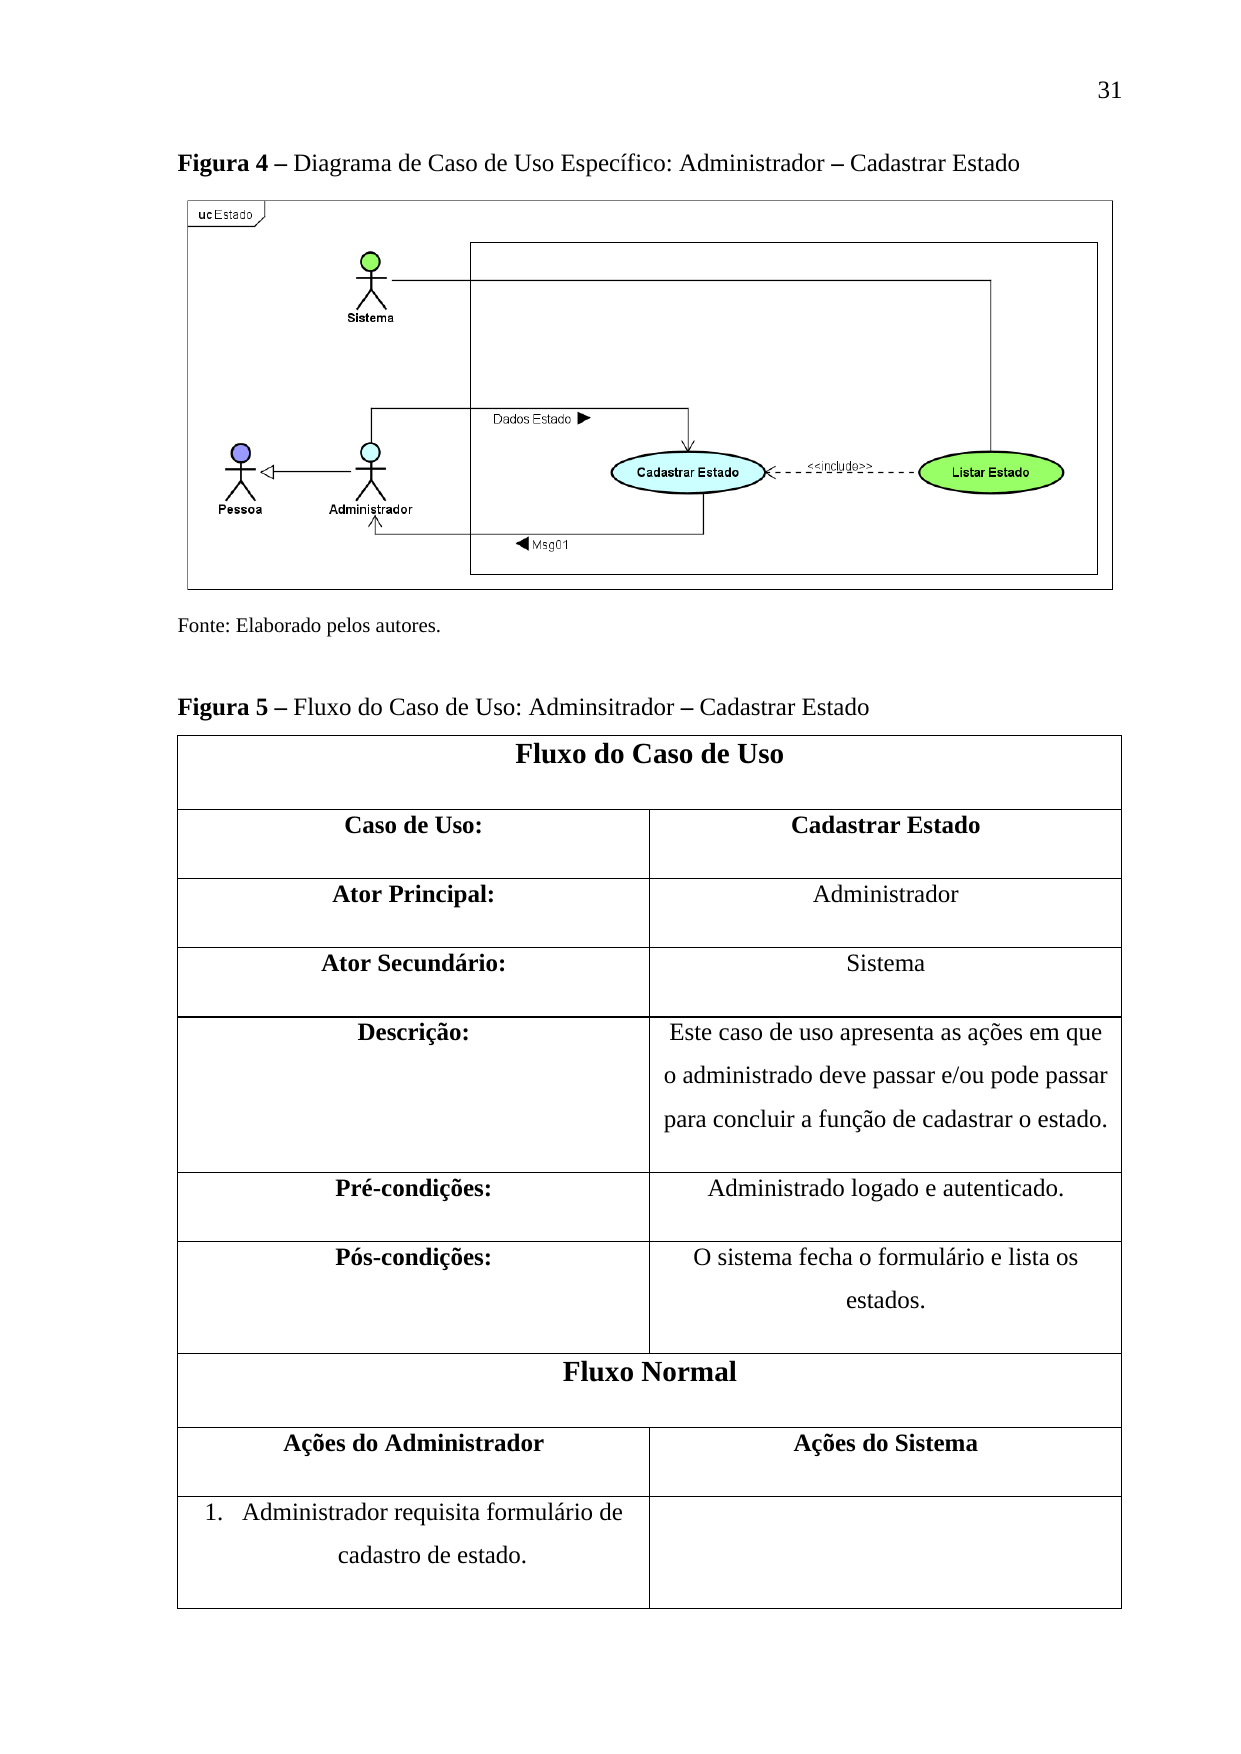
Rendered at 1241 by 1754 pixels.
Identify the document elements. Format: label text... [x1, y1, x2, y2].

table_cell Ações do Sistema [650, 1428, 1121, 1496]
table_cell Caso de Uso: [178, 810, 649, 878]
text Figura 5 – Fluxo do Caso de Uso: Adminsitrador – Cadastrar Estado [177, 692, 1122, 721]
table_cell Administrador requisita formulário de cadastro de estado. [178, 1497, 649, 1608]
table_cell Este caso de uso apresenta as ações em que o administrado deve passar e/ou pode passar para concluir a função de cadastrar o estado. [650, 1018, 1121, 1172]
table_cell Pós-condições: [178, 1242, 649, 1353]
table_cell Fluxo Normal [178, 1354, 1121, 1427]
table_cell Ator Principal: [178, 879, 649, 947]
table_cell Administrado logado e autenticado. [650, 1173, 1121, 1241]
picture [177, 190, 1122, 599]
table_cell Ator Secundário: [178, 948, 649, 1016]
table_cell Sistema [650, 948, 1121, 1016]
table_cell Cadastrar Estado [650, 810, 1121, 878]
table_cell O sistema fecha o formulário e lista os estados. [650, 1242, 1121, 1353]
table_header Fluxo do Caso de Uso [178, 736, 1121, 809]
table_cell Pré-condições: [178, 1173, 649, 1241]
table_cell Administrador [650, 879, 1121, 947]
table_cell Ações do Administrador [178, 1428, 649, 1496]
table_cell [650, 1497, 1121, 1608]
text Fonte: Elaborado pelos autores. [177, 613, 1122, 637]
text Figura 4 – Diagrama de Caso de Uso Específico: Administrador – Cadastrar Estado [177, 148, 1122, 176]
table_cell Descrição: [178, 1018, 649, 1172]
